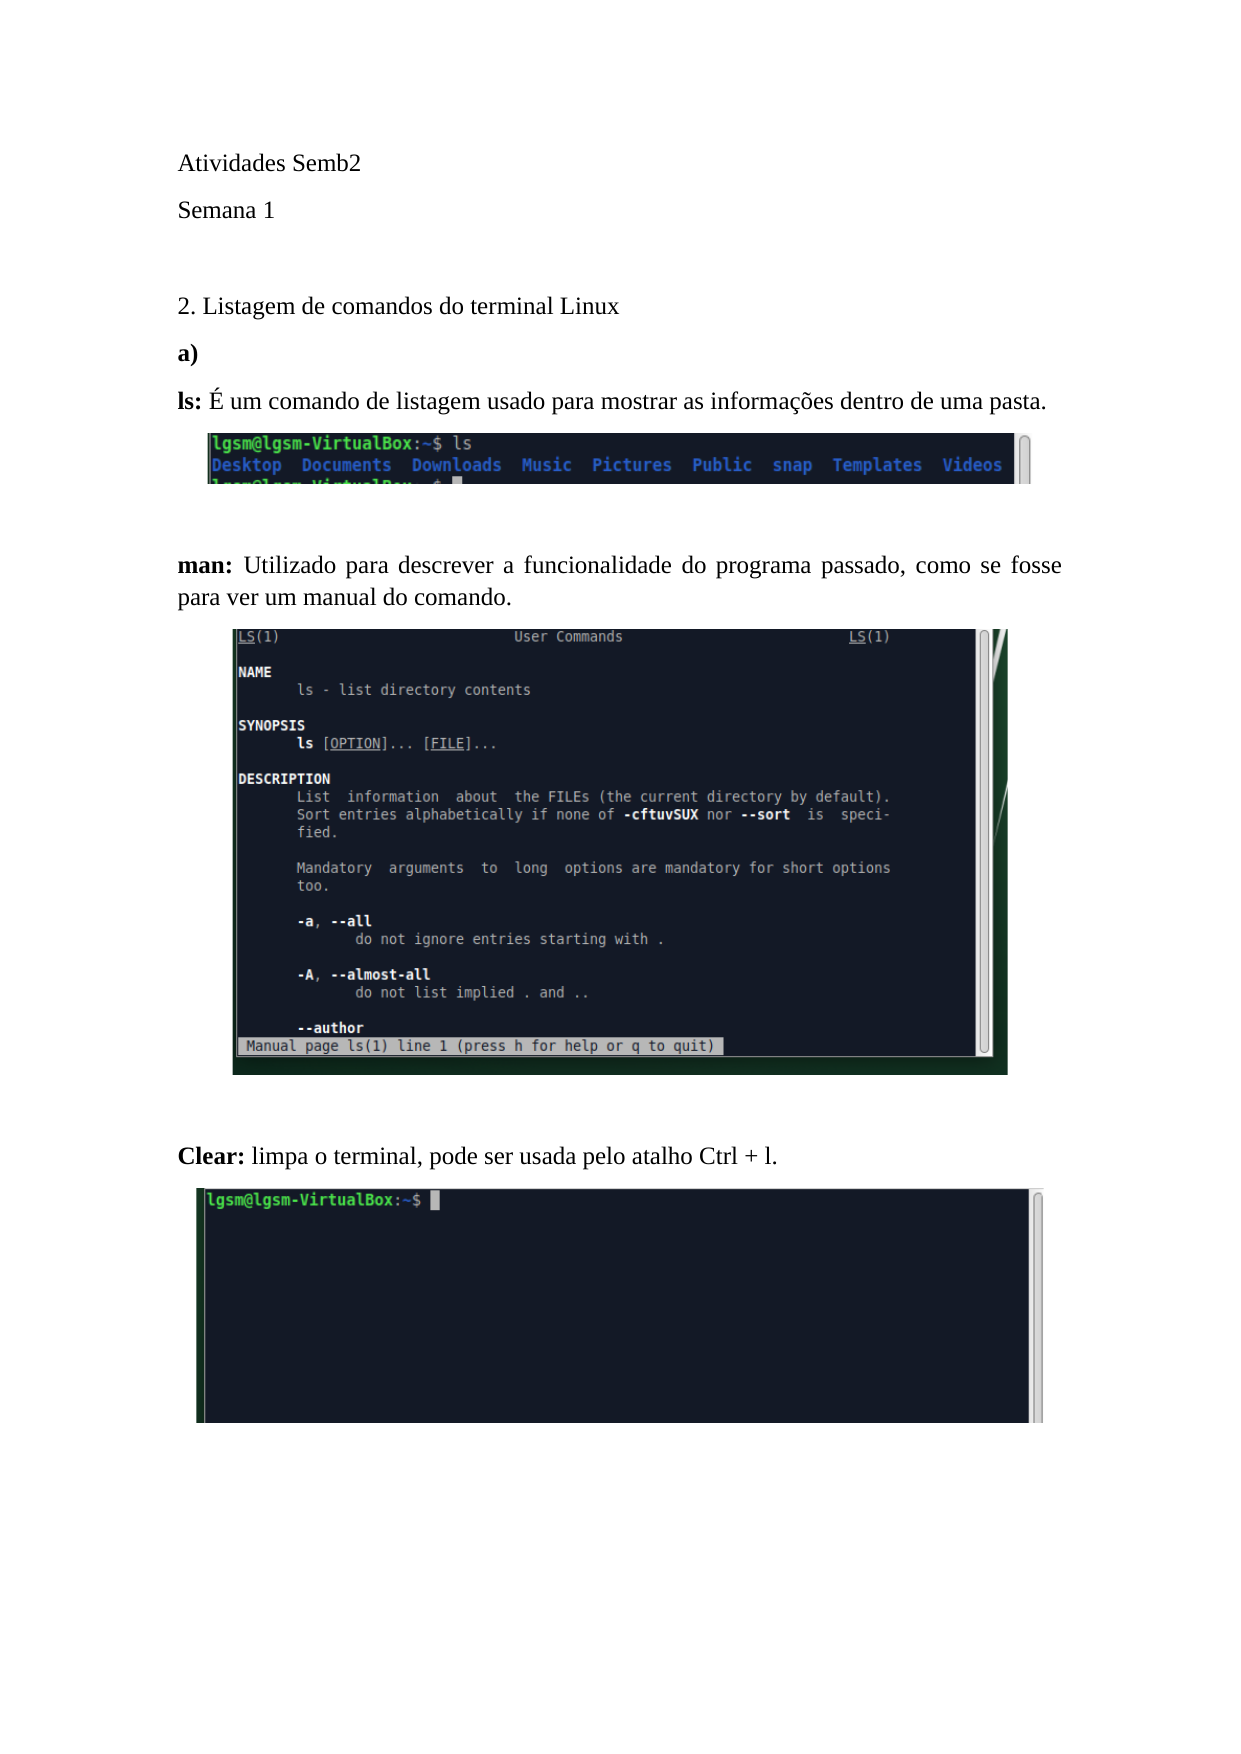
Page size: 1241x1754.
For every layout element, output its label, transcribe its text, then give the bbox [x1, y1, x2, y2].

picture [196, 1188, 1044, 1423]
text ls: É um comando de listagem usado para mostrar as informações dentro de uma pasta. [177, 386, 1063, 415]
picture [207, 433, 1033, 484]
text Atividades Semb2 [177, 148, 1063, 176]
text 2. Listagem de comandos do terminal Linux [177, 291, 1063, 319]
text Semana 1 [177, 195, 1063, 224]
text Clear: limpa o terminal, pode ser usada pelo atalho Ctrl + l. [177, 1141, 1063, 1169]
picture [232, 629, 1008, 1075]
text a) [177, 338, 1063, 367]
text man: Utilizado para descrever a funcionalidade do programa passado, como se fosse para ver um manual do comando. [177, 551, 1063, 610]
